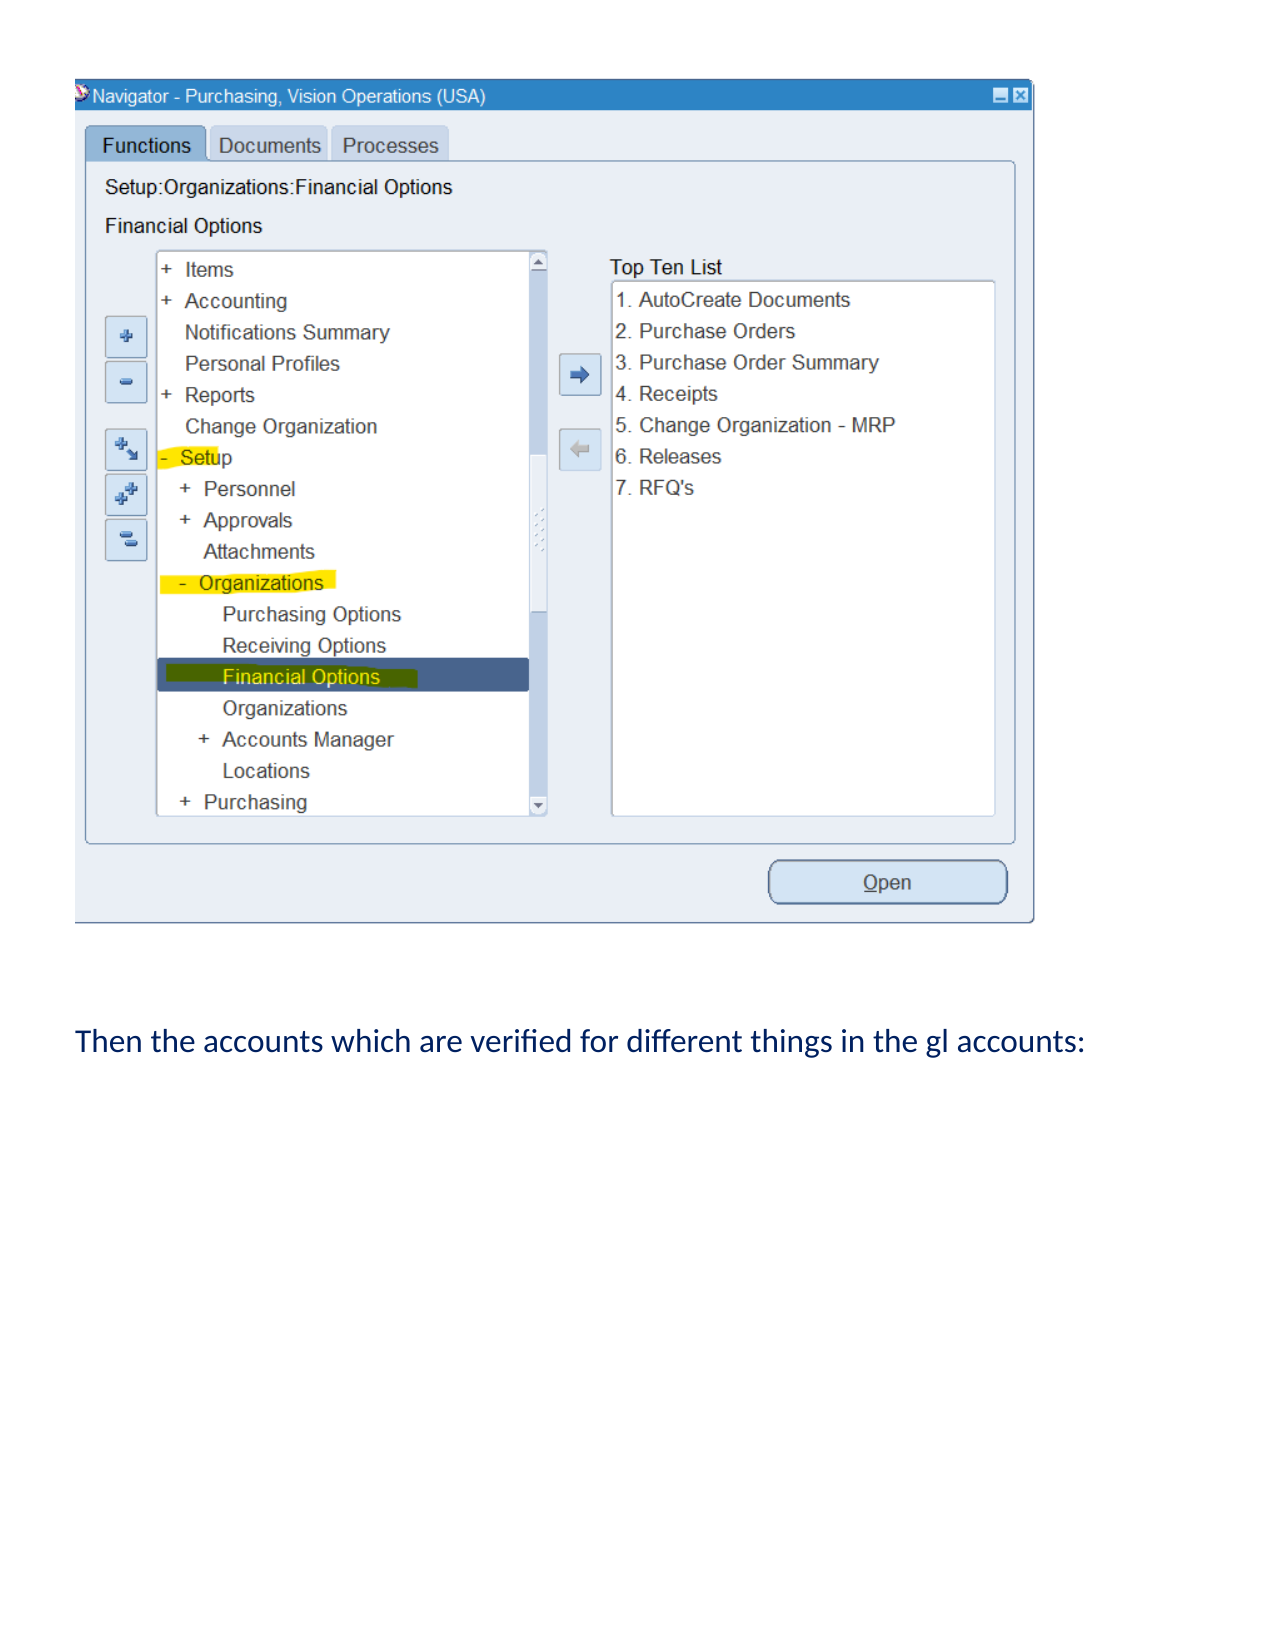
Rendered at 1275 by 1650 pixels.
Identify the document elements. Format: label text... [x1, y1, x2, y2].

picture [75, 75, 1052, 941]
text Then the accounts which are verified for different things in the gl accounts: [75, 1020, 1200, 1061]
